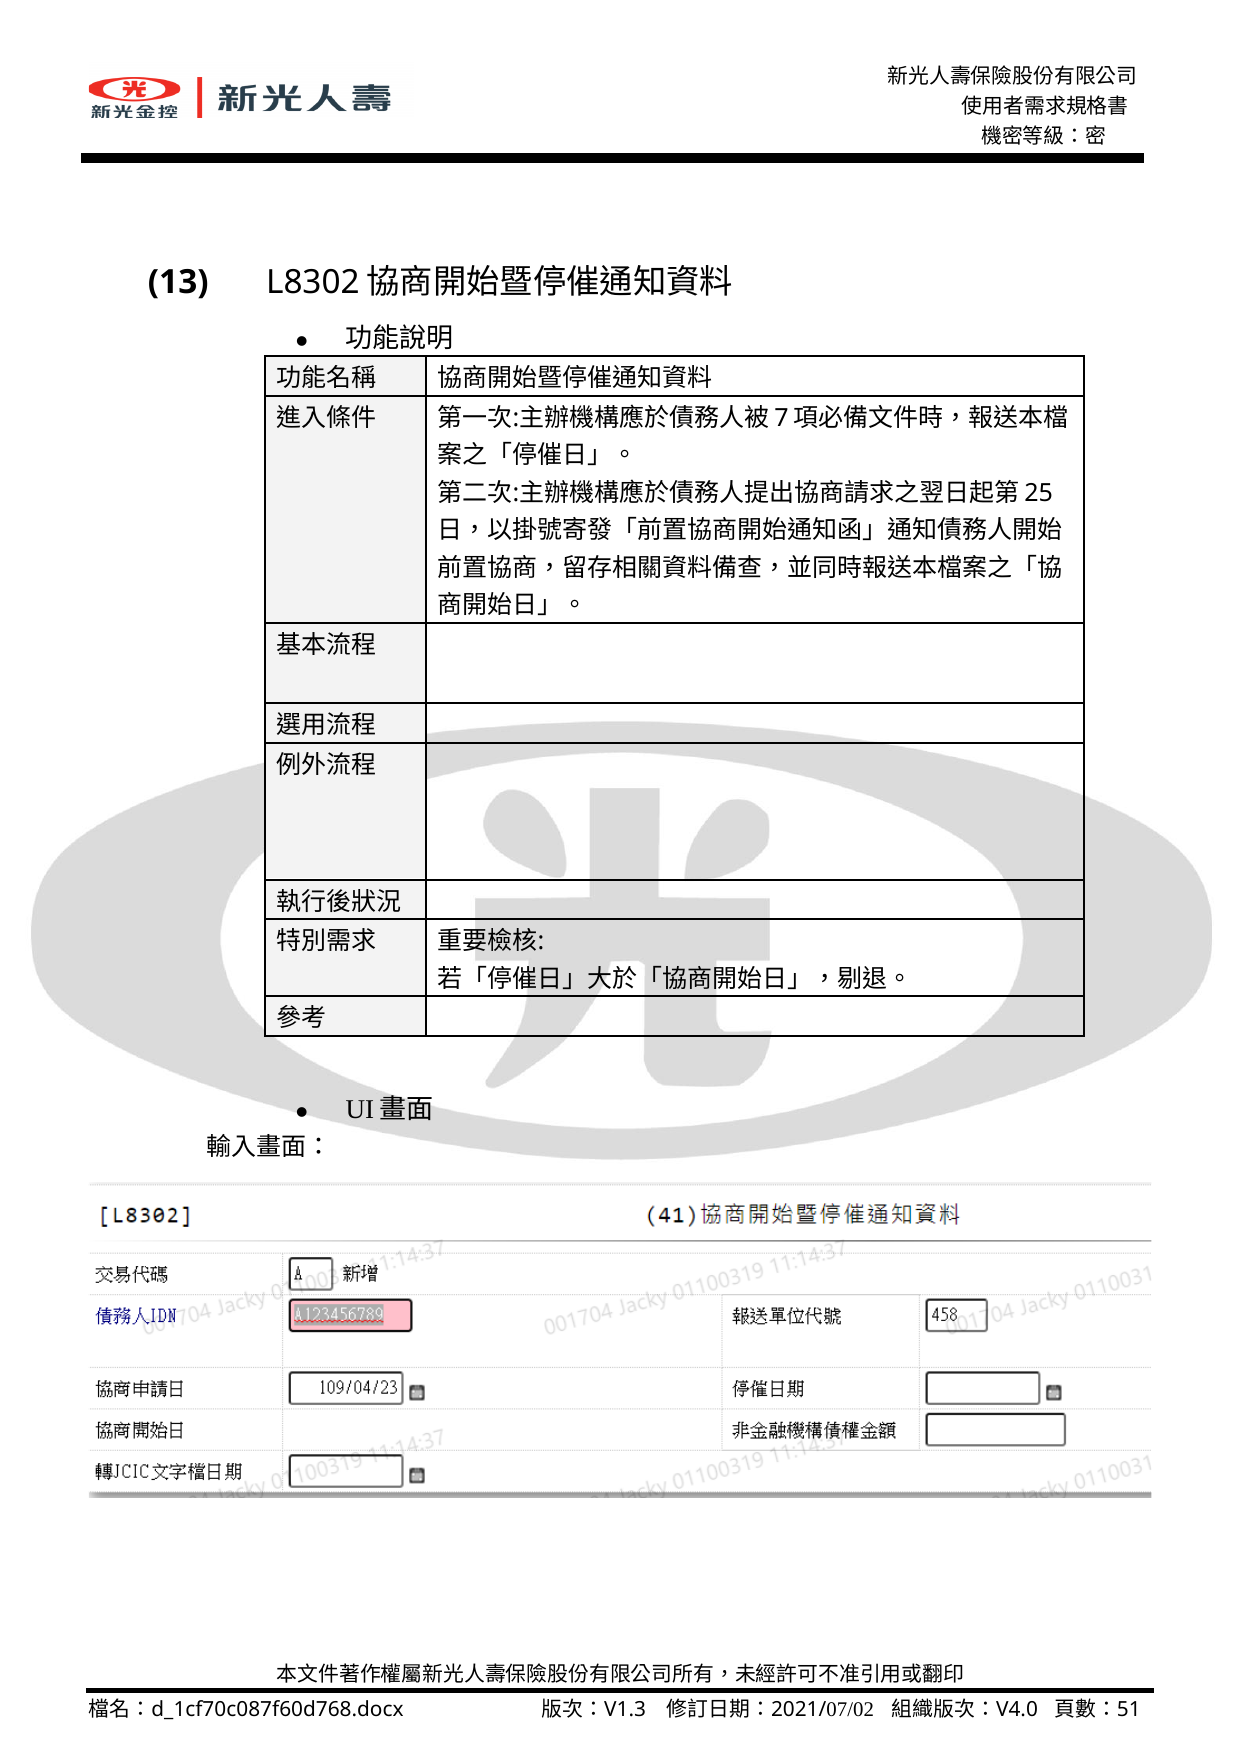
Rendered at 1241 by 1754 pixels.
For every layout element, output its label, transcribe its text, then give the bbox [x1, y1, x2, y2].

table_cell 例外流程 [266, 744, 425, 878]
text 輸入畫面： [207, 1126, 1152, 1163]
table_cell 進入條件 [266, 397, 425, 622]
table_cell [427, 744, 1083, 878]
table_cell 執行後狀況 [266, 881, 425, 918]
table_header 協商開始暨停催通知資料 [427, 357, 1083, 395]
table_cell 選用流程 [266, 704, 425, 742]
table_header 功能名稱 [266, 357, 425, 395]
list UI畫面 [295, 1087, 1152, 1126]
table_cell 基本流程 [266, 624, 425, 702]
picture [25, 713, 1215, 1166]
subtitle L8302協商開始暨停催通知資料 [148, 255, 1152, 303]
table_cell 特別需求 [266, 920, 425, 995]
table_cell 參考 [266, 997, 425, 1035]
picture [88, 1182, 1152, 1498]
table_cell [427, 704, 1083, 742]
table_cell [427, 881, 1083, 918]
picture [88, 61, 414, 118]
list 功能說明 [295, 316, 1152, 355]
table_cell [427, 920, 1083, 995]
table_cell [427, 397, 1083, 622]
table_cell [427, 997, 1083, 1035]
table_cell [427, 624, 1083, 702]
